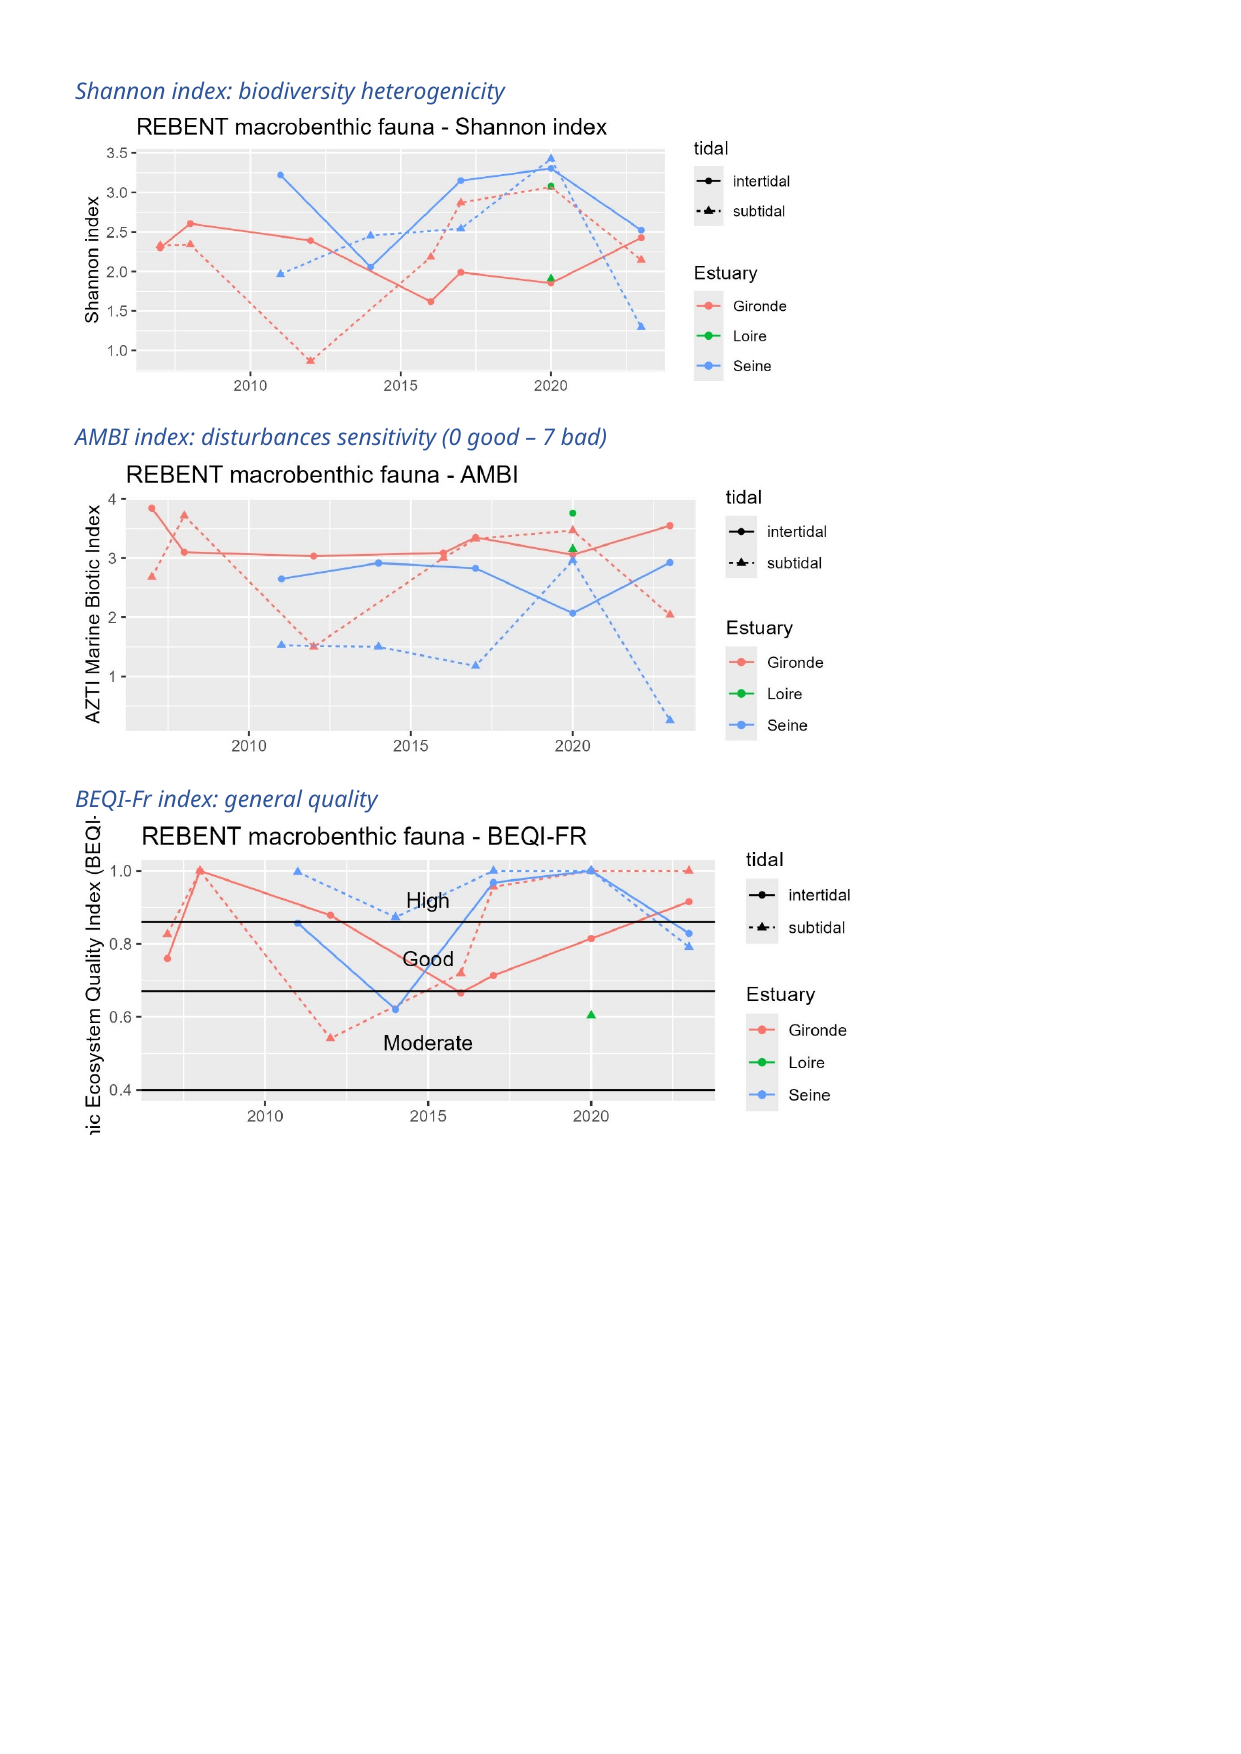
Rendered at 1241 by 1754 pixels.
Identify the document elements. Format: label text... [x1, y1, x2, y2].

subtitle AMBI index: disturbances sensitivity (0 good – 7 bad) [75, 421, 1165, 453]
picture [75, 816, 871, 1135]
subtitle BEQI-Fr index: general quality [75, 783, 1165, 814]
picture [75, 108, 809, 403]
subtitle Shannon index: biodiversity heterogenicity [75, 75, 1165, 106]
picture [75, 455, 847, 764]
